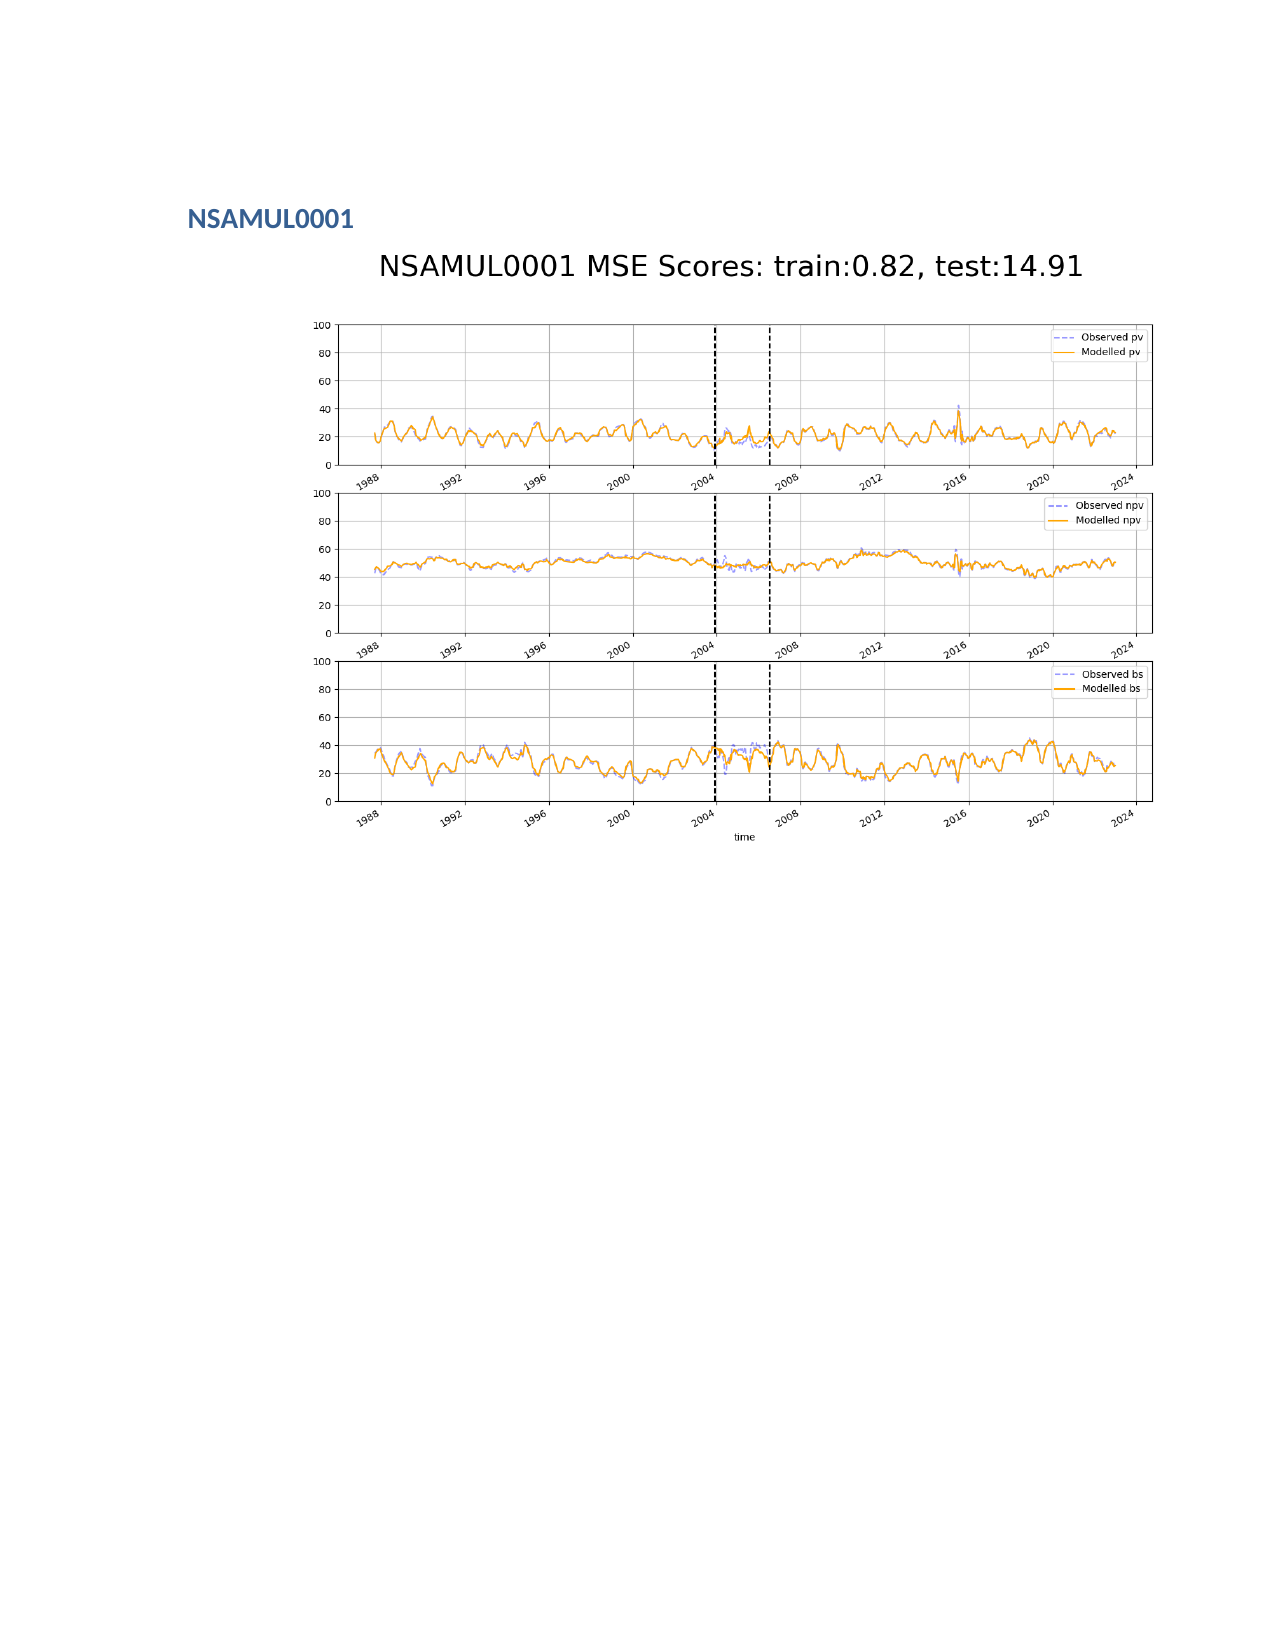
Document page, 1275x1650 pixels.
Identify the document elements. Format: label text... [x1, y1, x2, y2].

picture [206, 241, 1257, 941]
subtitle NSAMUL0001 [187, 200, 1087, 236]
